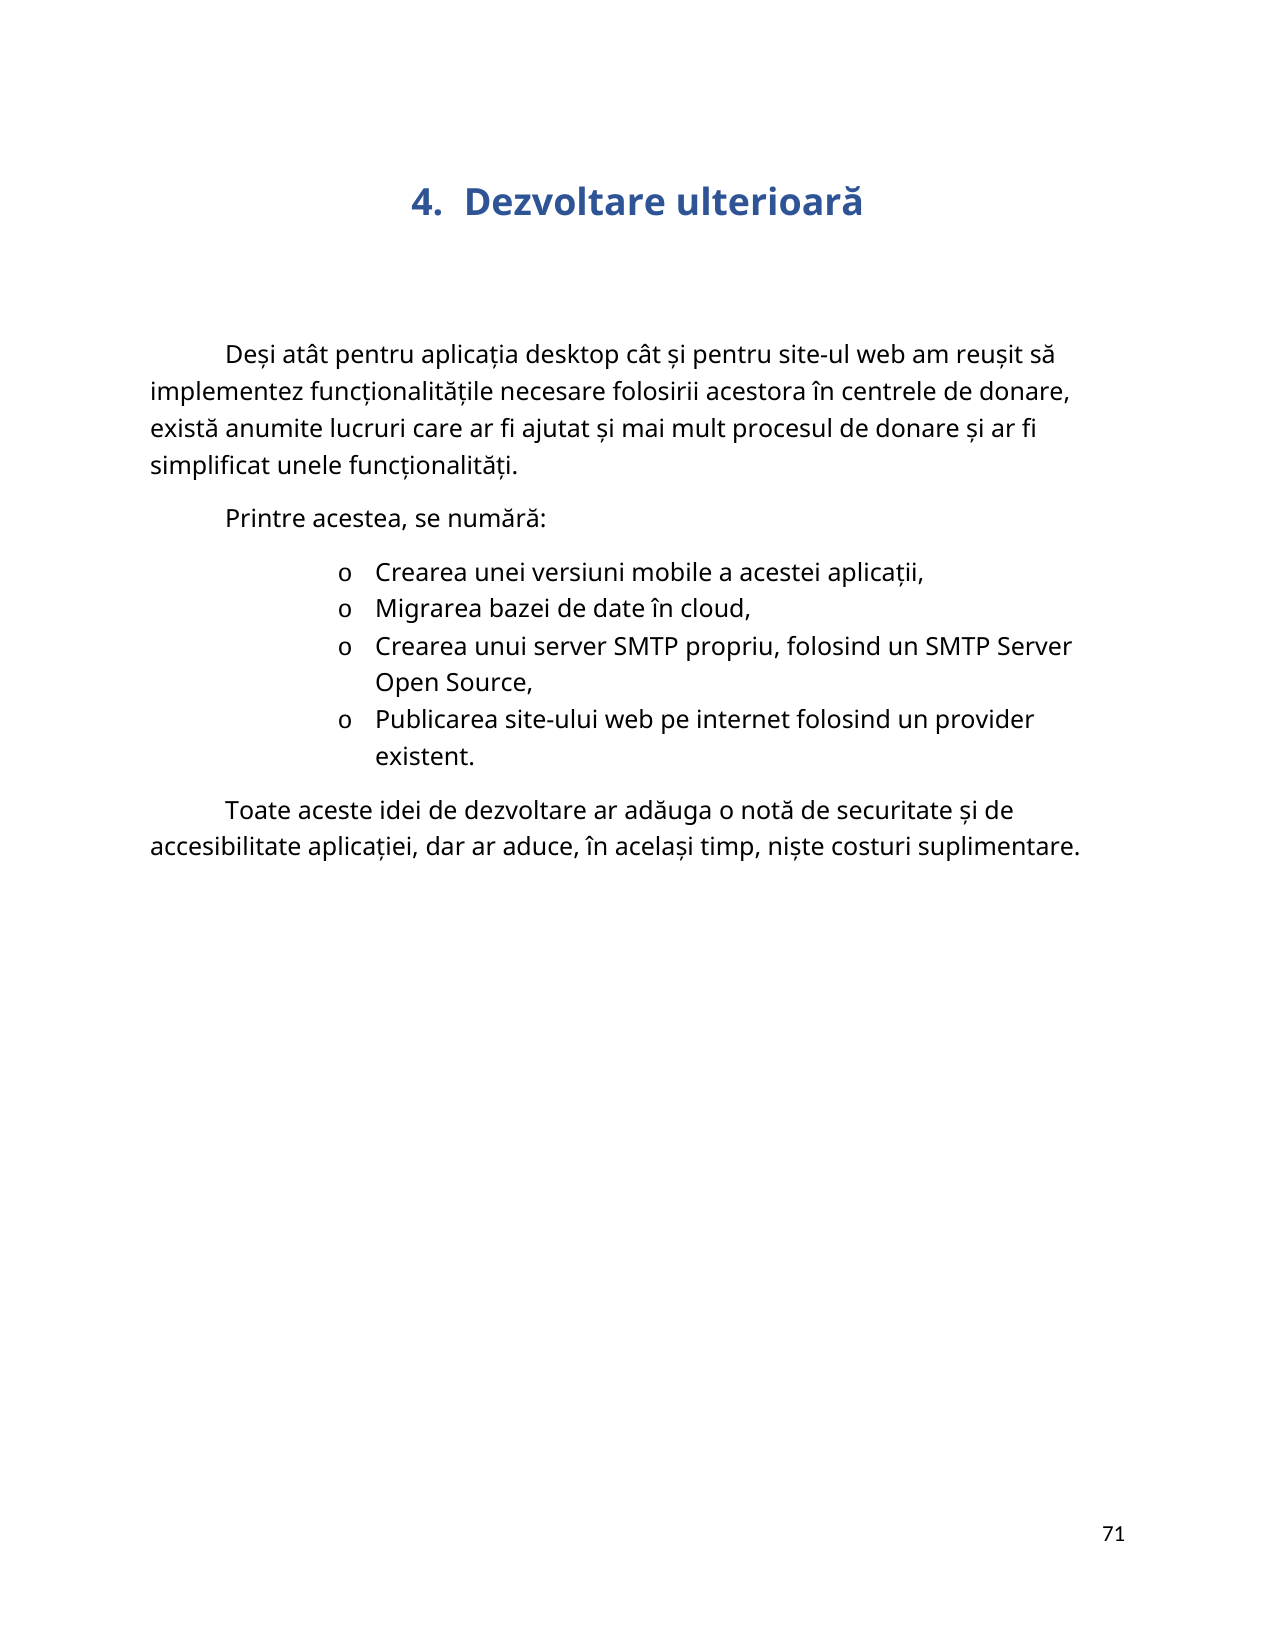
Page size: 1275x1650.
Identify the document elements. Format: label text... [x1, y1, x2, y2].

subtitle Dezvoltare ulterioară [150, 175, 1125, 226]
list Crearea unei versiuni mobile a acestei aplicații, [337, 554, 1125, 588]
list Crearea unui server SMTP propriu, folosind un SMTP Server Open Source, [337, 628, 1125, 699]
text Toate aceste idei de dezvoltare ar adăuga o notă de securitate și de accesibilitate aplicației, dar ar aduce, în același timp, niște costuri suplimentare. [150, 792, 1125, 863]
text Deși atât pentru aplicația desktop cât și pentru site-ul web am reușit să implementez funcționalitățile necesare folosirii acestora în centrele de donare, există anumite lucruri care ar fi ajutat și mai mult procesul de donare și ar fi simplificat unele funcționalități. [150, 337, 1125, 481]
text Printre acestea, se numără: [150, 501, 1125, 535]
list Publicarea site-ului web pe internet folosind un provider existent. [337, 702, 1125, 773]
list Migrarea bazei de date în cloud, [337, 591, 1125, 625]
